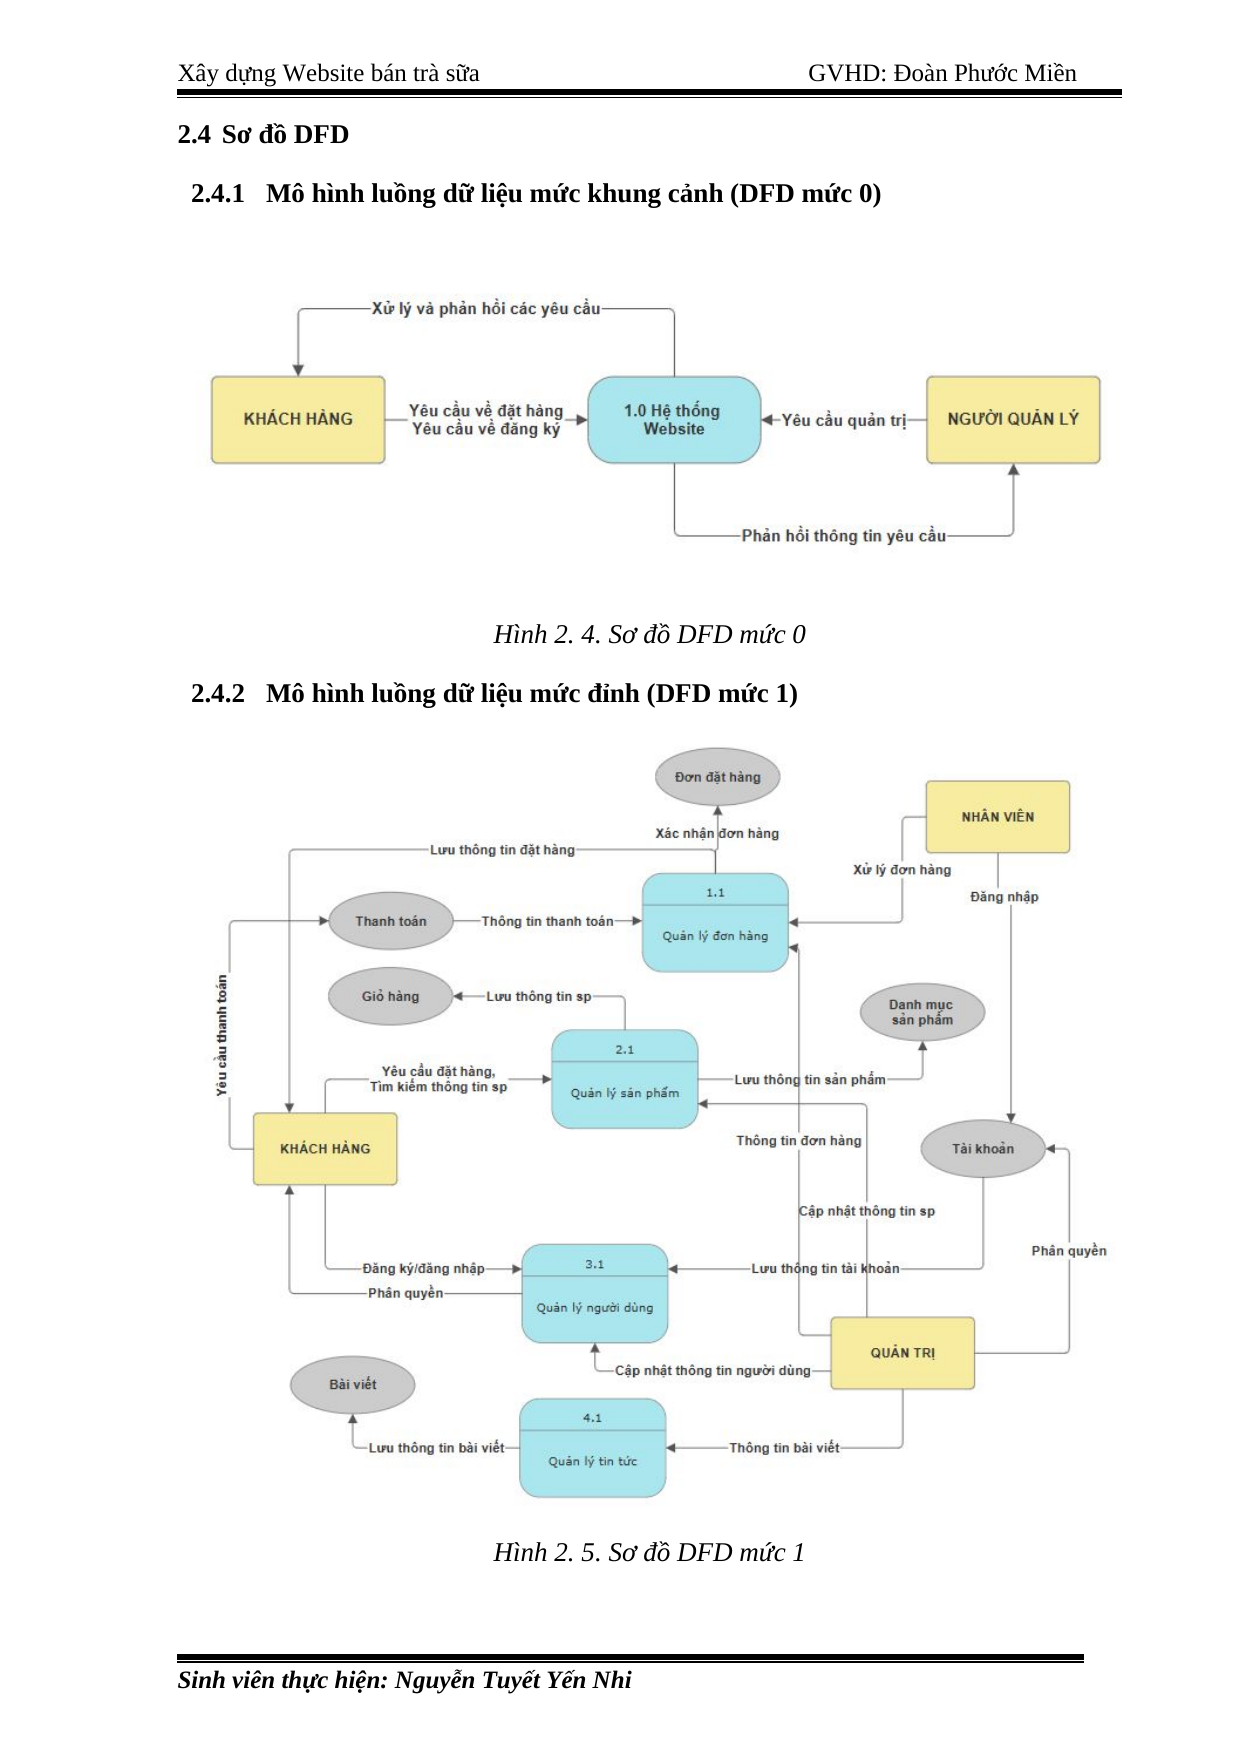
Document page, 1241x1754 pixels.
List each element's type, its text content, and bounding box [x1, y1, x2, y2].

picture [177, 736, 1123, 1510]
picture [177, 236, 1123, 592]
subtitle Mô hình luồng dữ liệu mức đỉnh (DFD mức 1) [191, 677, 1122, 709]
subtitle Sơ đồ DFD [177, 118, 1122, 149]
subtitle Mô hình luồng dữ liệu mức khung cảnh (DFD mức 0) [191, 177, 1122, 208]
